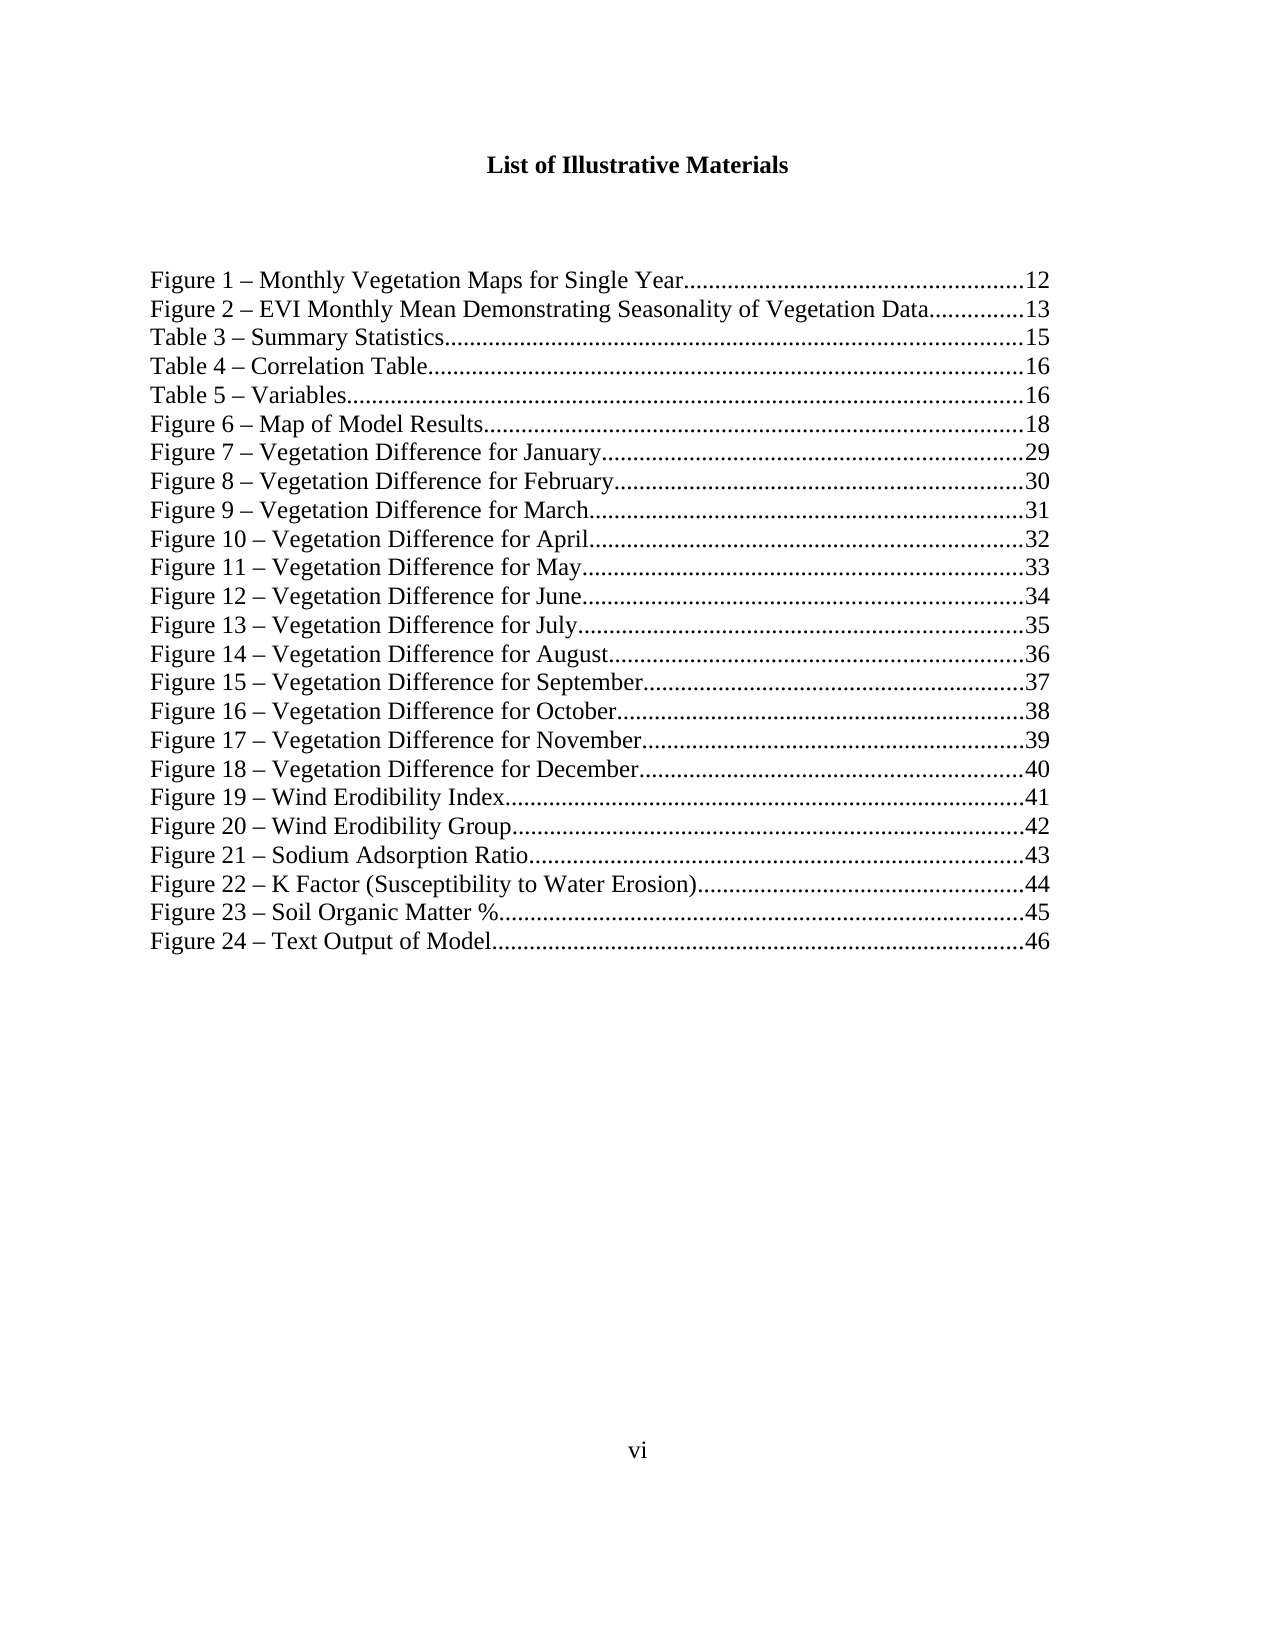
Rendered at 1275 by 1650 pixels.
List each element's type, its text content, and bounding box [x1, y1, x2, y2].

text Figure 10 – Vegetation Difference for April 32 [150, 524, 1125, 552]
text Figure 24 – Text Output of Model 46 [150, 926, 1125, 955]
text Figure 16 – Vegetation Difference for October 38 [150, 696, 1125, 725]
text Figure 1 – Monthly Vegetation Maps for Single Year 12 [150, 265, 1125, 294]
text Figure 12 – Vegetation Difference for June 34 [150, 581, 1125, 610]
text Figure 21 – Sodium Adsorption Ratio 43 [150, 840, 1125, 869]
text Figure 14 – Vegetation Difference for August 36 [150, 639, 1125, 667]
text Figure 19 – Wind Erodibility Index 41 [150, 782, 1125, 811]
text Figure 7 – Vegetation Difference for January 29 [150, 437, 1125, 466]
text Figure 13 – Vegetation Difference for July 35 [150, 610, 1125, 639]
text Table 3 – Summary Statistics 15 [150, 322, 1125, 351]
text Figure 23 – Soil Organic Matter % 45 [150, 897, 1125, 926]
text Table 4 – Correlation Table 16 [150, 351, 1125, 380]
text Figure 2 – EVI Monthly Mean Demonstrating Seasonality of Vegetation Data 13 [150, 294, 1125, 322]
text Figure 18 – Vegetation Difference for December 40 [150, 754, 1125, 782]
text Figure 15 – Vegetation Difference for September 37 [150, 667, 1125, 696]
text Figure 9 – Vegetation Difference for March 31 [150, 495, 1125, 524]
text Figure 11 – Vegetation Difference for May 33 [150, 552, 1125, 581]
text Figure 6 – Map of Model Results 18 [150, 409, 1125, 437]
text Figure 17 – Vegetation Difference for November 39 [150, 725, 1125, 754]
text Figure 20 – Wind Erodibility Group 42 [150, 811, 1125, 840]
text Table 5 – Variables 16 [150, 380, 1125, 409]
text Figure 22 – K Factor (Susceptibility to Water Erosion) 44 [150, 869, 1125, 897]
text Figure 8 – Vegetation Difference for February 30 [150, 466, 1125, 495]
subtitle List of Illustrative Materials [150, 150, 1125, 179]
